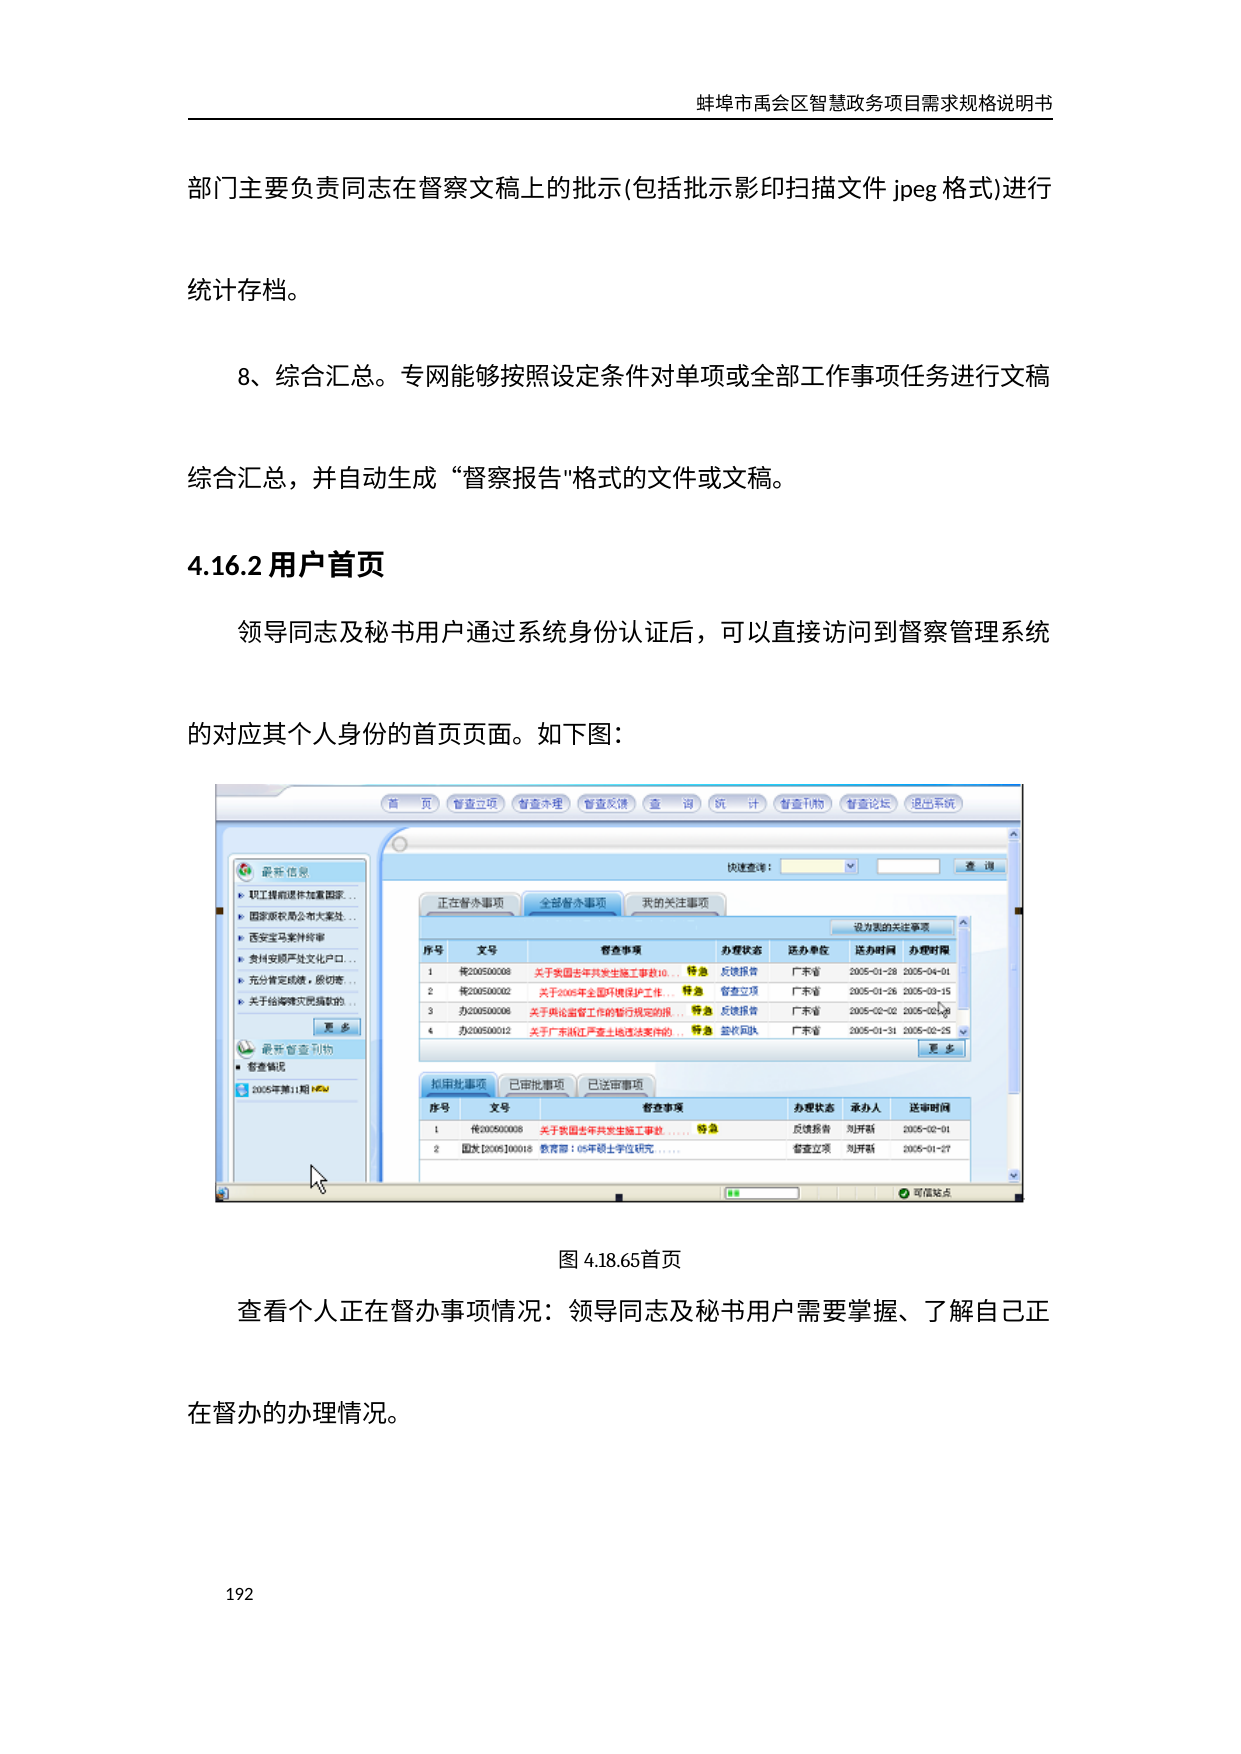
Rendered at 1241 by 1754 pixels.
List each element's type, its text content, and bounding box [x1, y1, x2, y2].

text 8、综合汇总。专网能够按照设定条件对单项或全部工作事项任务进行文稿综合汇总，并自动生成“督察报告"格式的文件或文稿。 [187, 341, 1053, 511]
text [187, 153, 1053, 323]
text 领导同志及秘书用户通过系统身份认证后，可以直接访问到督察管理系统的对应其个人身份的首页页面。如下图： [187, 597, 1053, 767]
text 查看个人正在督办事项情况：领导同志及秘书用户需要掌握、了解自己正在督办的办理情况。 [187, 1275, 1053, 1445]
picture [215, 784, 1025, 1204]
text 用户首页 [187, 529, 1053, 597]
